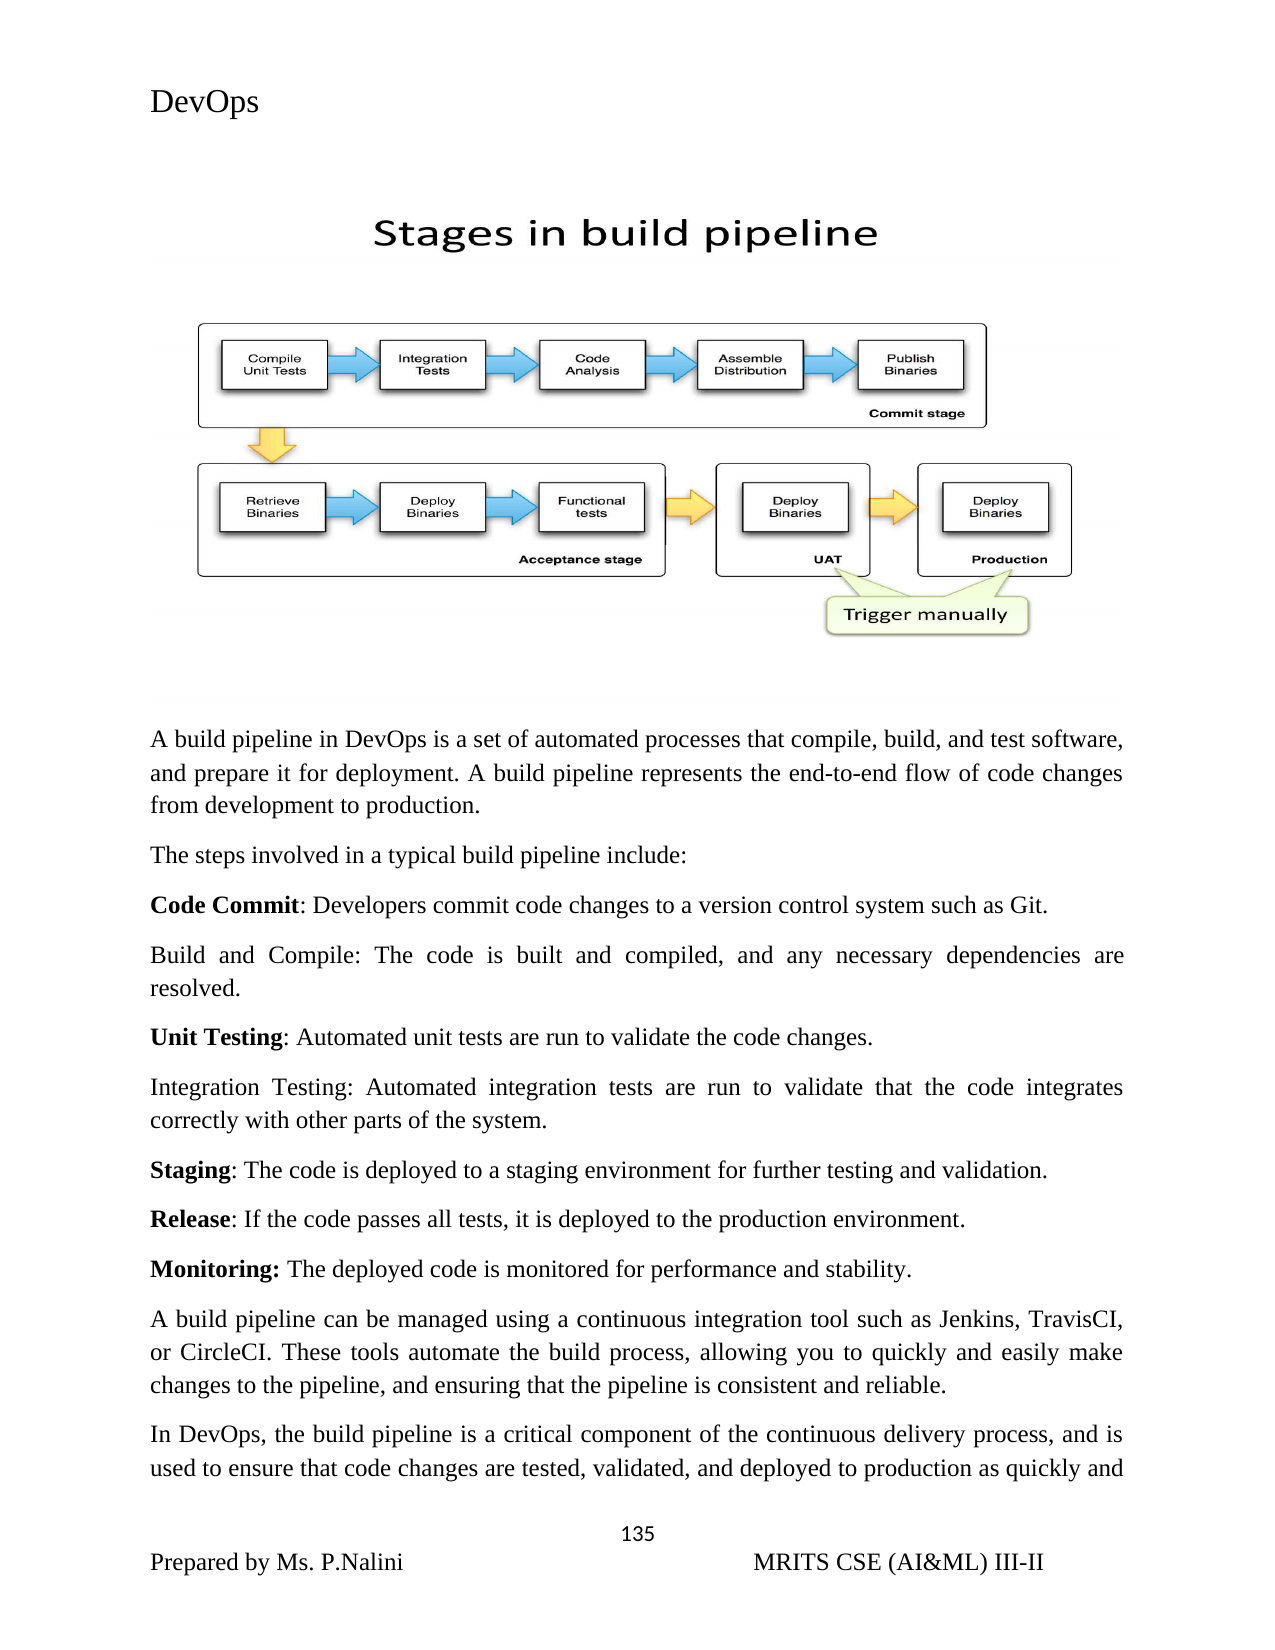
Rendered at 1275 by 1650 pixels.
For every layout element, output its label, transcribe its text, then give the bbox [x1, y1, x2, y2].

text Staging: The code is deployed to a staging environment for further testing and validation. [150, 1155, 1125, 1183]
text Unit Testing: Automated unit tests are run to validate the code changes. [150, 1022, 1125, 1051]
text A build pipeline in DevOps is a set of automated processes that compile, build, and test software, and prepare it for deployment. A build pipeline represents the end-to-end flow of code changes from development to production. [150, 724, 1125, 819]
text The steps involved in a typical build pipeline include: [150, 840, 1125, 869]
text Build and Compile: The code is built and compiled, and any necessary dependencies are resolved. [150, 940, 1125, 1001]
text Monitoring: The deployed code is monitored for performance and stability. [150, 1254, 1125, 1283]
text Release: If the code passes all tests, it is deployed to the production environment. [150, 1204, 1125, 1233]
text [150, 1419, 1125, 1481]
text Code Commit: Developers commit code changes to a version control system such as Git. [150, 890, 1125, 919]
picture [150, 177, 1126, 704]
text A build pipeline can be managed using a continuous integration tool such as Jenkins, TravisCI, or CircleCI. These tools automate the build process, allowing you to quickly and easily make changes to the pipeline, and ensuring that the pipeline is consistent and reliable. [150, 1304, 1125, 1399]
text Integration Testing: Automated integration tests are run to validate that the code integrates correctly with other parts of the system. [150, 1072, 1125, 1134]
